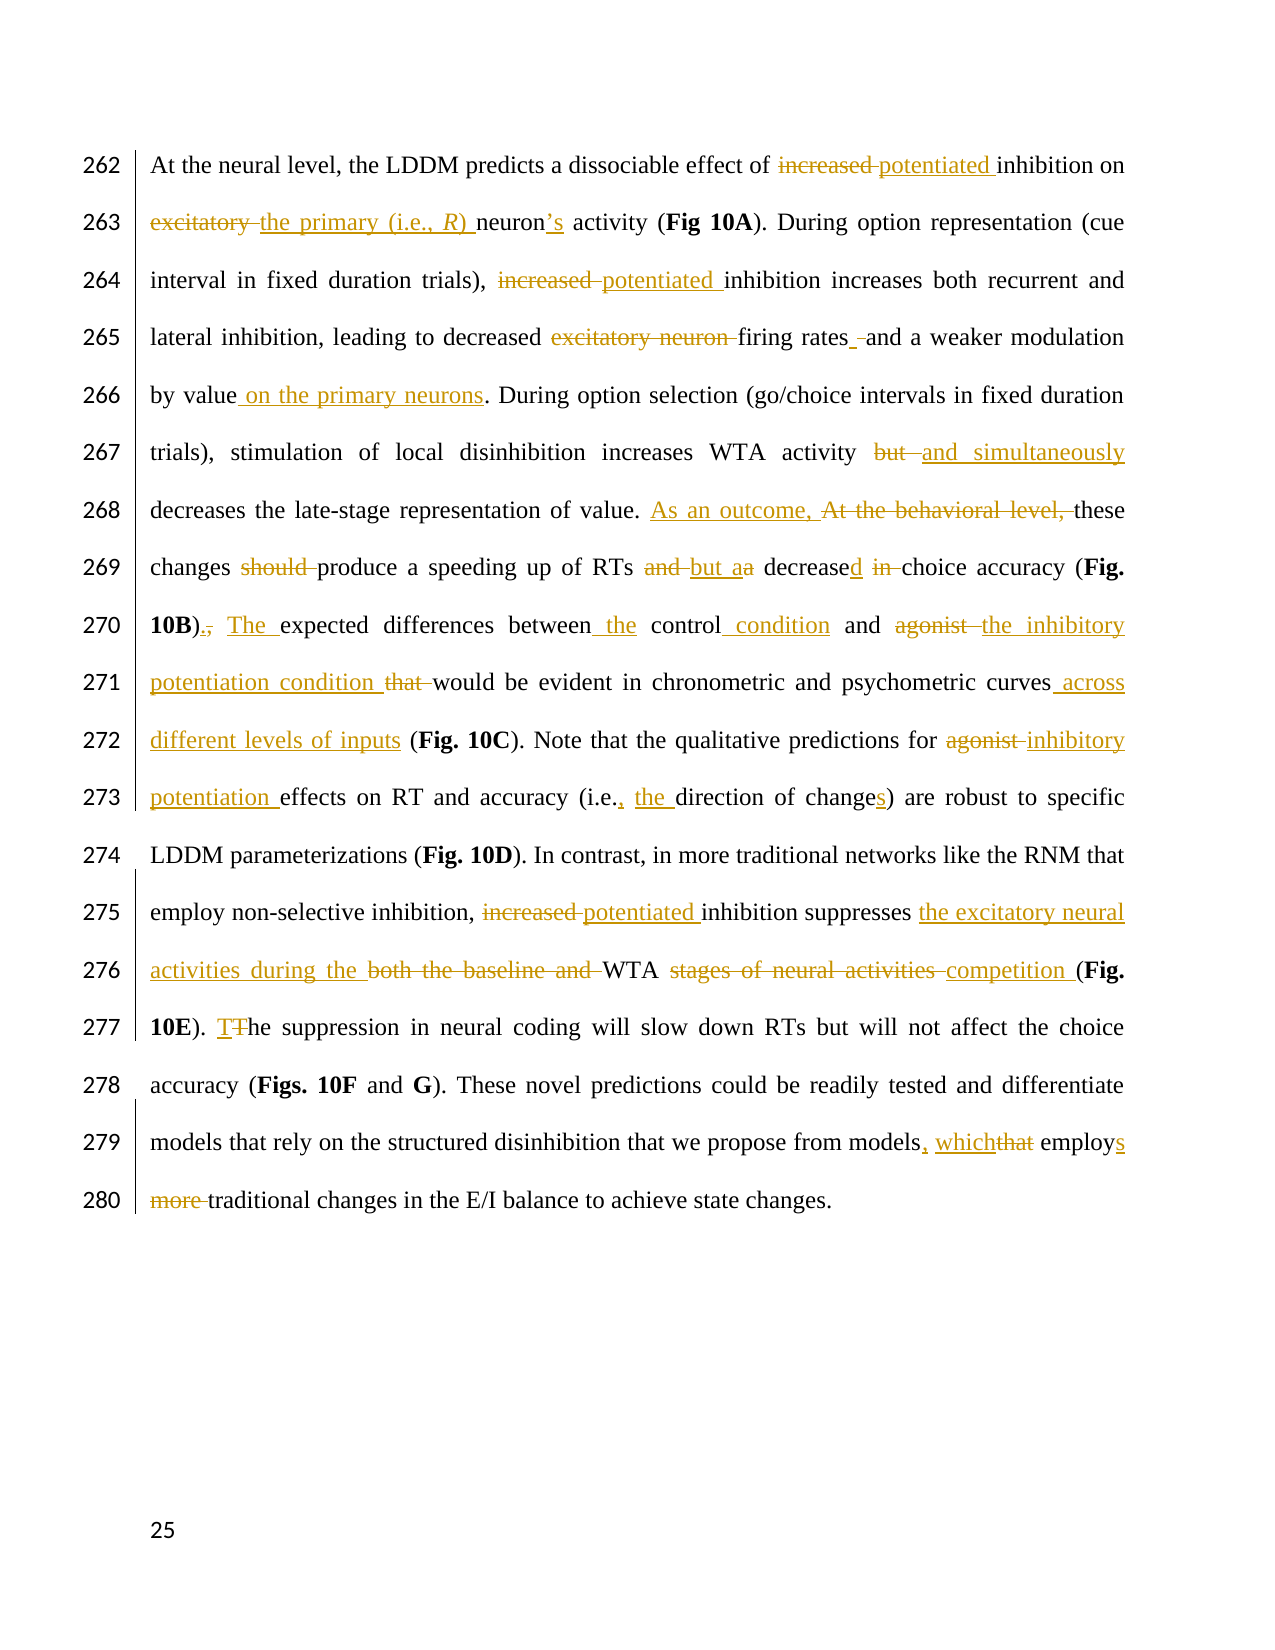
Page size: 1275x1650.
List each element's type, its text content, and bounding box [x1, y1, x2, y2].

text At the neural level, the LDDM predicts a dissociable effect of inhibition on neuron activity (Fig 10A). During option representation (cue interval in fixed duration trials), inhibition increases both recurrent and lateral inhibition, leading to decreased firing ratesand a weaker modulation by value. During option selection (go/choice intervals in fixed duration trials), stimulation of local disinhibition increases WTA activity decreases the late-stage representation of value. these changes produce a speeding up of RTs decrease choice accuracy (Fig. 10B) expected differences between control and would be evident in chronometric and psychometric curves (Fig. 10C). Note that the qualitative predictions for effects on RT and accuracy (i.e. direction of change) are robust to specific LDDM parameterizations (Fig. 10D). In contrast, in more traditional networks like the RNM that employ non-selective inhibition, inhibition suppresses WTA (Fig. 10E). he suppression in neural coding will slow down RTs but will not affect the choice accuracy (Figs. 10F and G). These novel predictions could be readily tested and differentiate models that rely on the structured disinhibition that we propose from models employ traditional changes in the E/I balance to achieve state changes. [150, 150, 1125, 1214]
